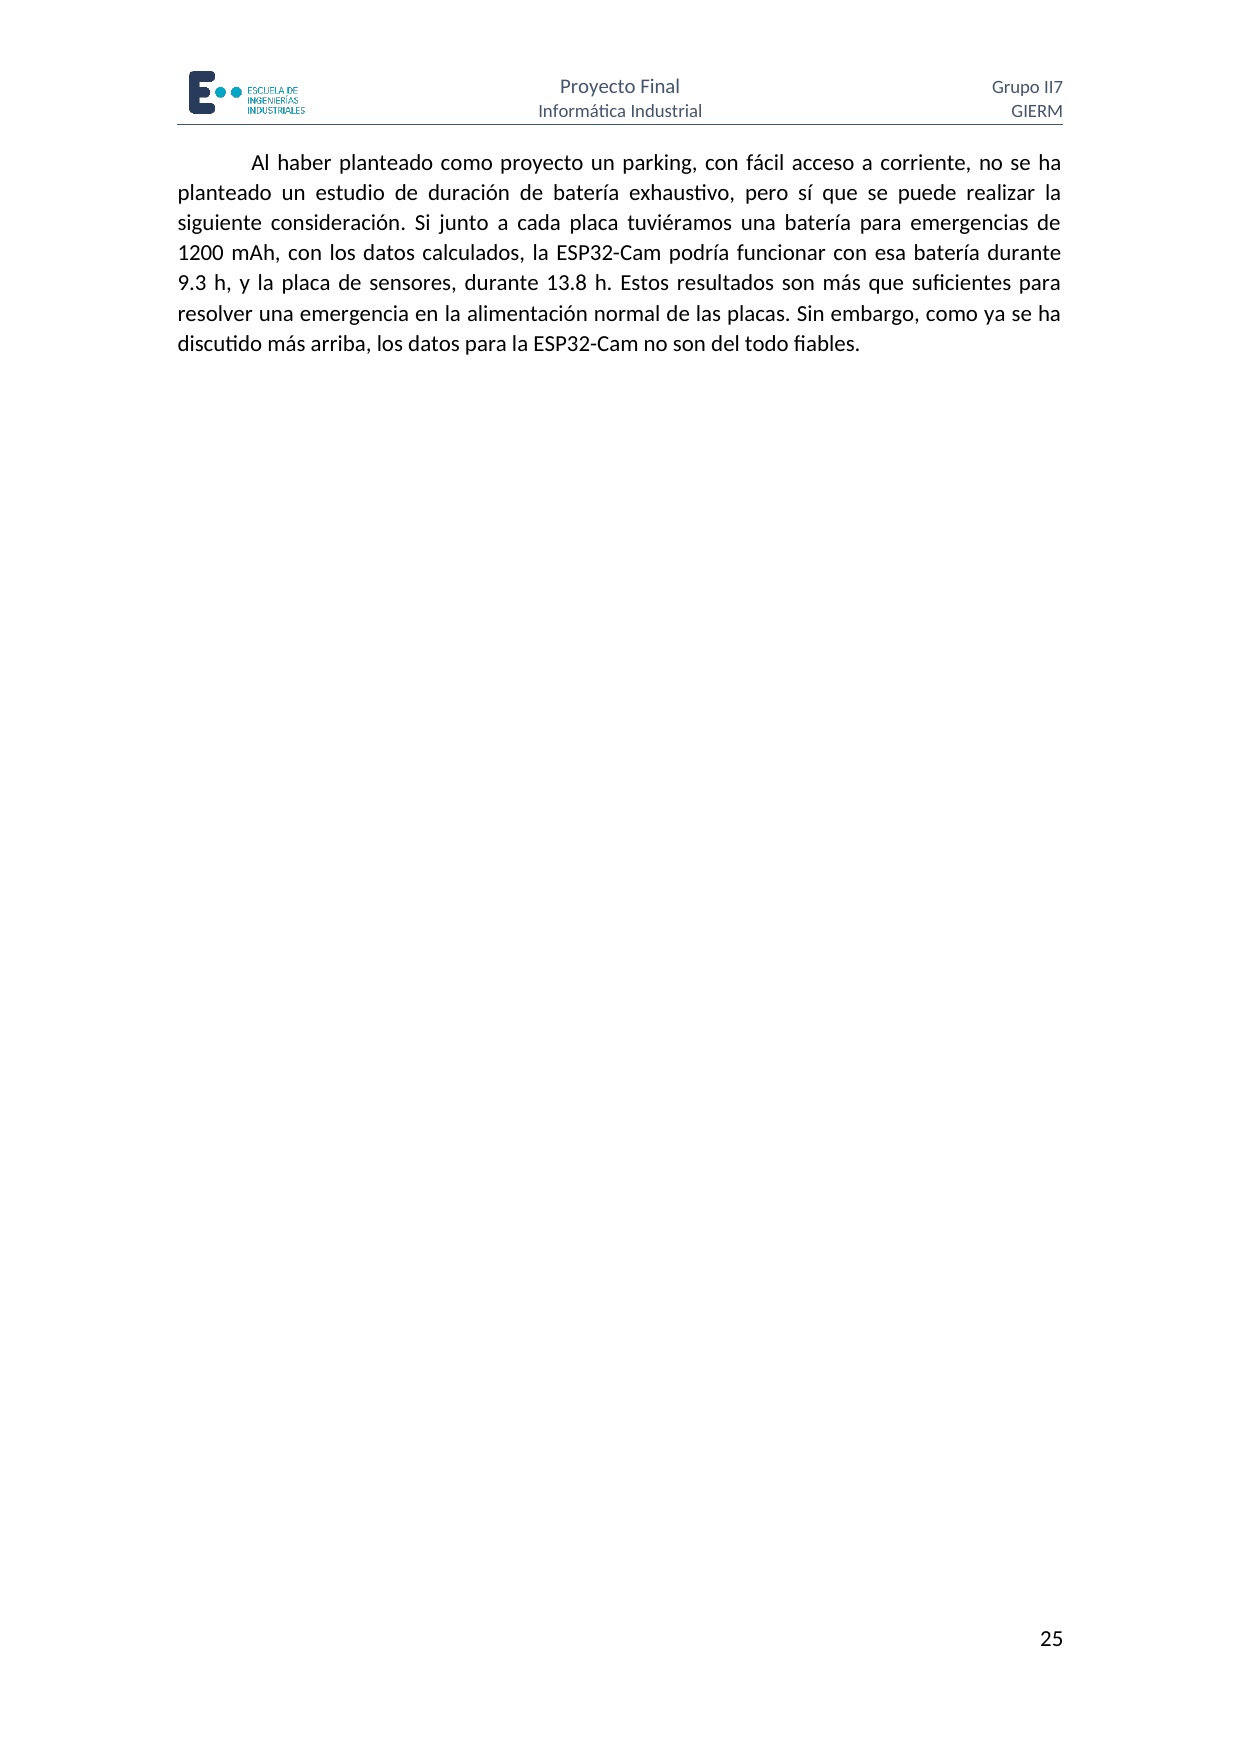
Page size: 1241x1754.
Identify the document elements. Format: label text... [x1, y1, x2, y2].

text Al haber planteado como proyecto un parking, con fácil acceso a corriente, no se ha planteado un estudio de duración de batería exhaustivo, pero sí que se puede realizar la siguiente consideración. Si junto a cada placa tuviéramos una batería para emergencias de 1200 mAh, con los datos calculados, la ESP32-Cam podría funcionar con esa batería durante 9.3 h, y la placa de sensores, durante 13.8 h. Estos resultados son más que suficientes para resolver una emergencia en la alimentación normal de las placas. Sin embargo, como ya se ha discutido más arriba, los datos para la ESP32-Cam no son del todo fiables. [177, 148, 1063, 357]
picture [177, 60, 316, 124]
